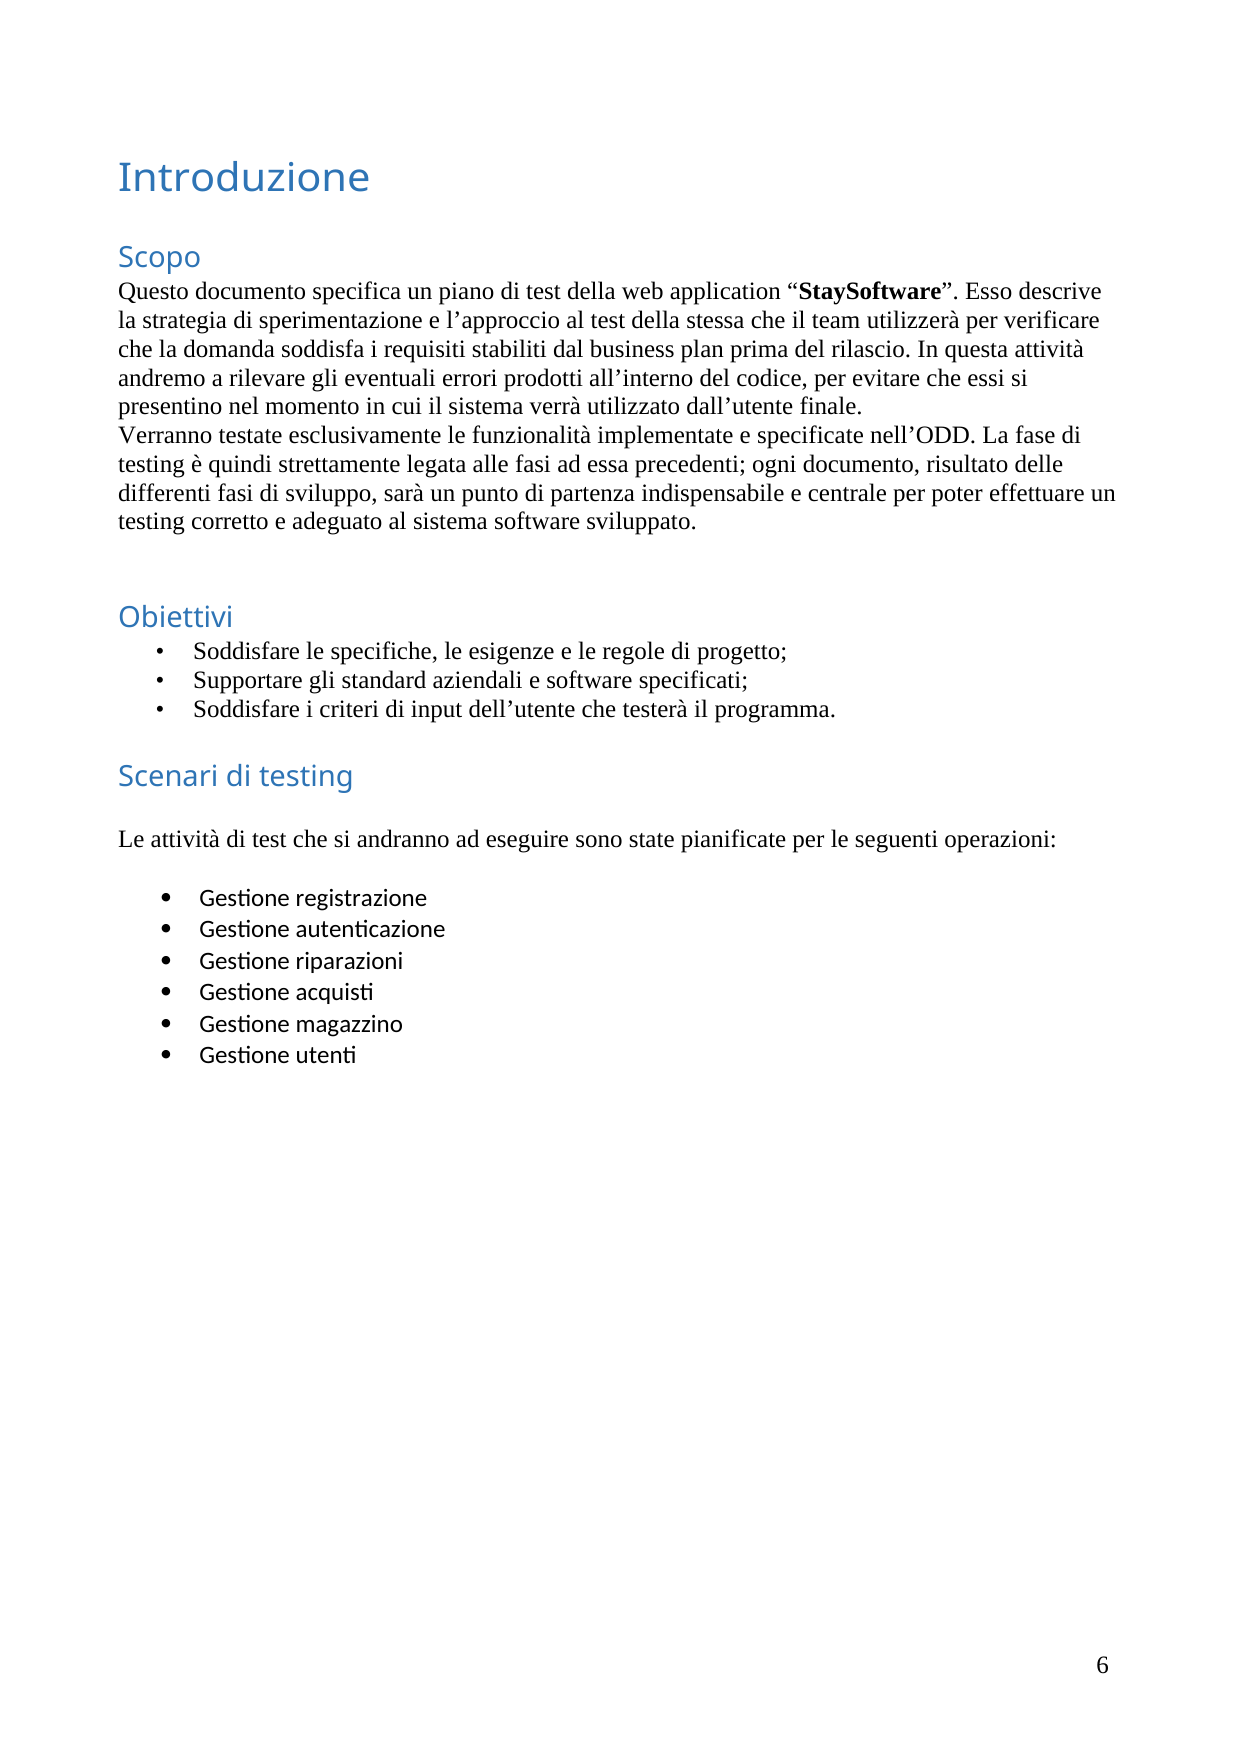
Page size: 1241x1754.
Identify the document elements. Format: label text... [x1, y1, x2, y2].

subtitle Scopo [118, 236, 1134, 276]
list Gestione acquisti [162, 976, 1134, 1007]
list Soddisfare i criteri di input dell’utente che testerà il programma. [155, 694, 1134, 723]
text Verranno testate esclusivamente le funzionalità implementate e specificate nell’ODD. La fase di testing è quindi strettamente legata alle fasi ad essa precedenti; ogni documento, risultato delle differenti fasi di sviluppo, sarà un punto di partenza indispensabile e centrale per poter effettuare un testing corretto e adeguato al sistema software sviluppato. [118, 420, 1119, 535]
subtitle Scenari di testing [118, 756, 1134, 795]
text Le attività di test che si andranno ad eseguire sono state pianificate per le seguenti operazioni: [118, 824, 1134, 853]
list Gestione autenticazione [162, 913, 1134, 944]
text Questo documento specifica un piano di test della web application “StaySoftware”. Esso descrive la strategia di sperimentazione e l’approccio al test della stessa che il team utilizzerà per verificare che la domanda soddisfa i requisiti stabiliti dal business plan prima del rilascio. In questa attività andremo a rilevare gli eventuali errori prodotti all’interno del codice, per evitare che essi si presentino nel momento in cui il sistema verrà utilizzato dall’utente finale. [118, 276, 1119, 420]
list Gestione riparazioni [162, 944, 1134, 976]
list Supportare gli standard aziendali e software specificati; [155, 665, 1134, 694]
list Soddisfare le specifiche, le esigenze e le regole di progetto; [155, 637, 1134, 665]
list Gestione registrazione [162, 882, 1134, 912]
subtitle Introduzione [118, 149, 1134, 203]
subtitle Obiettivi [118, 596, 1134, 636]
list Gestione utenti [162, 1038, 1134, 1070]
list Gestione magazzino [162, 1007, 1134, 1038]
